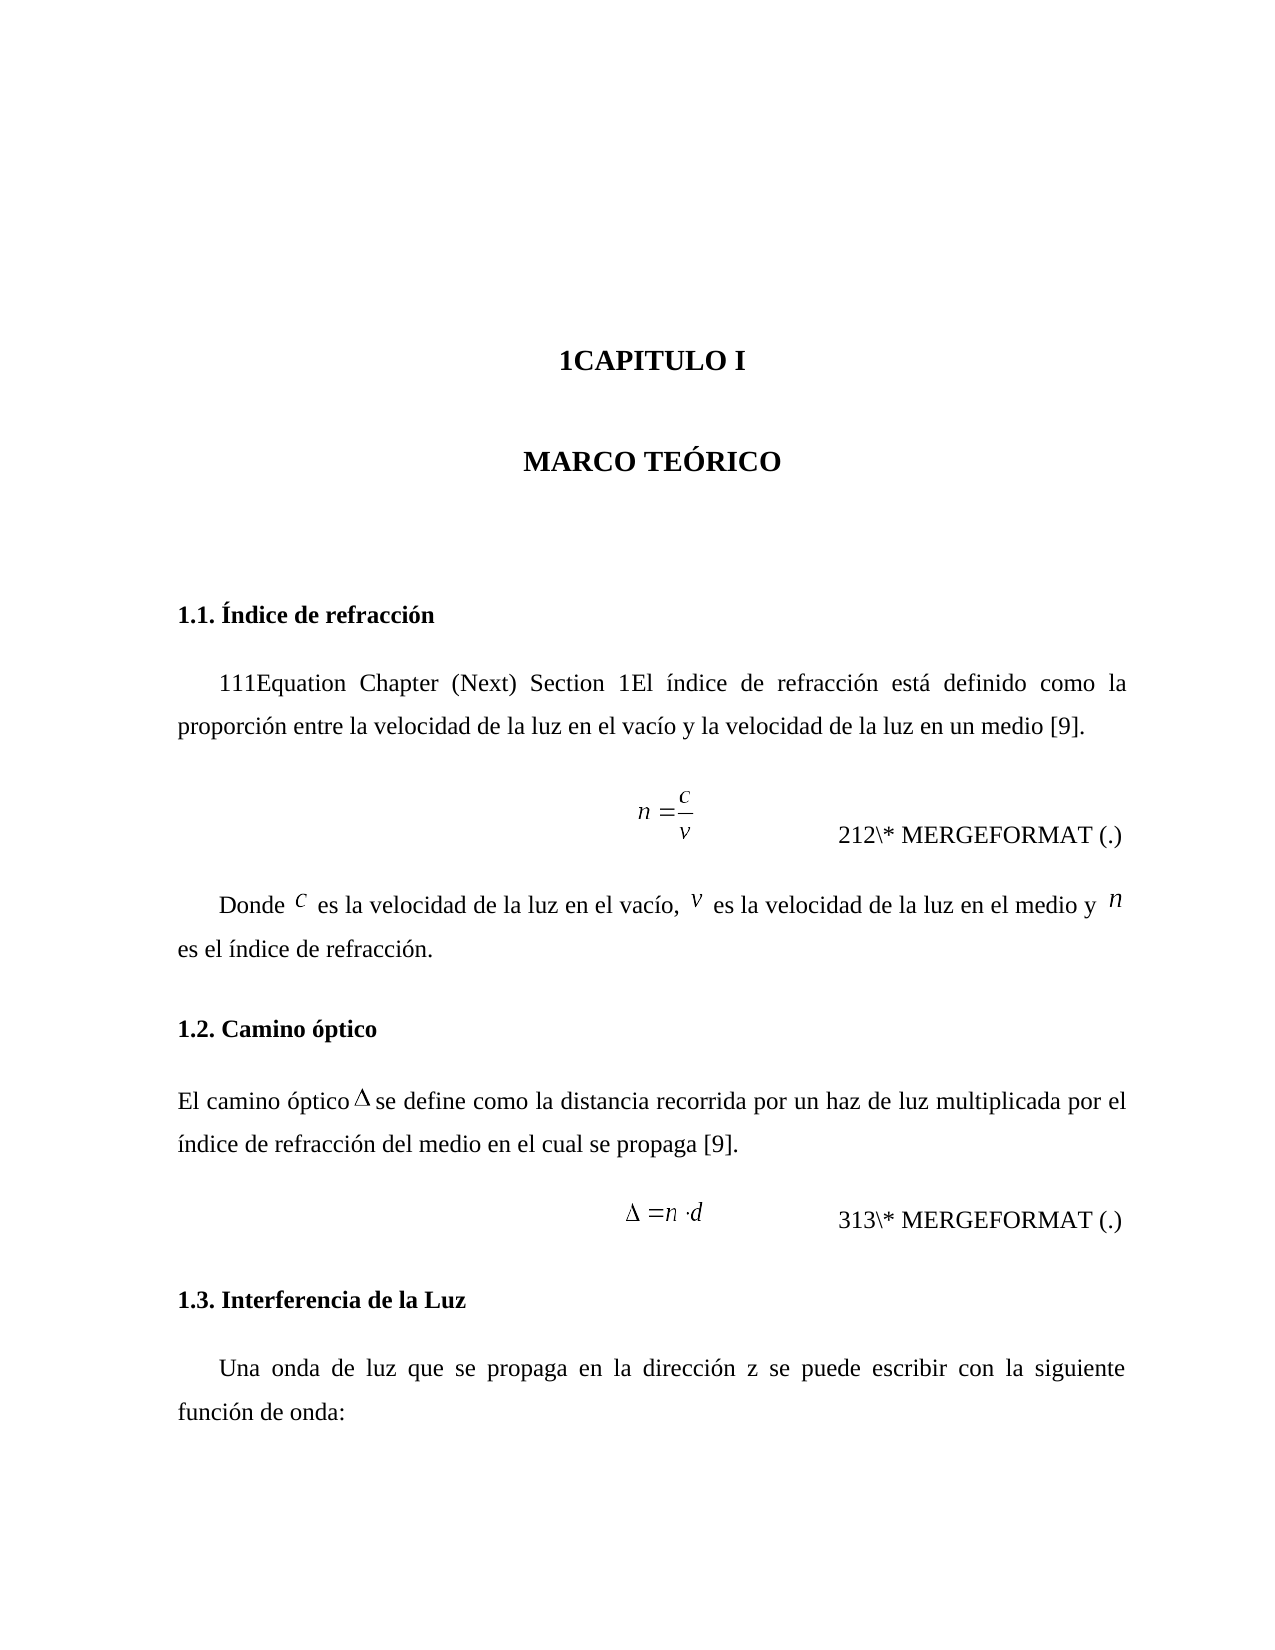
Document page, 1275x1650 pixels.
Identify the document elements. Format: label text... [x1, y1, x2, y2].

text El índice de refracción está definido como la proporción entre la velocidad de la luz en el vacío y la velocidad de la luz en un medio [9]. [177, 668, 1127, 740]
subtitle Interferencia de la Luz [177, 1285, 1127, 1314]
subtitle CAPITULO I Marco Teórico [177, 343, 1127, 478]
subtitle Índice de refracción [177, 600, 1127, 629]
text Una onda de luz que se propaga en la dirección z se puede escribir con la siguiente función de onda: [177, 1353, 1127, 1425]
text El camino ópticose define como la distancia recorrida por un haz de luz multiplicada por el índice de refracción del medio en el cual se propaga [9]. [177, 1082, 1127, 1158]
subtitle Camino óptico [177, 1014, 1127, 1043]
text Donde es la velocidad de la luz en el vacío, es la velocidad de la luz en el medio y es el índice de refracción. [177, 888, 1127, 962]
